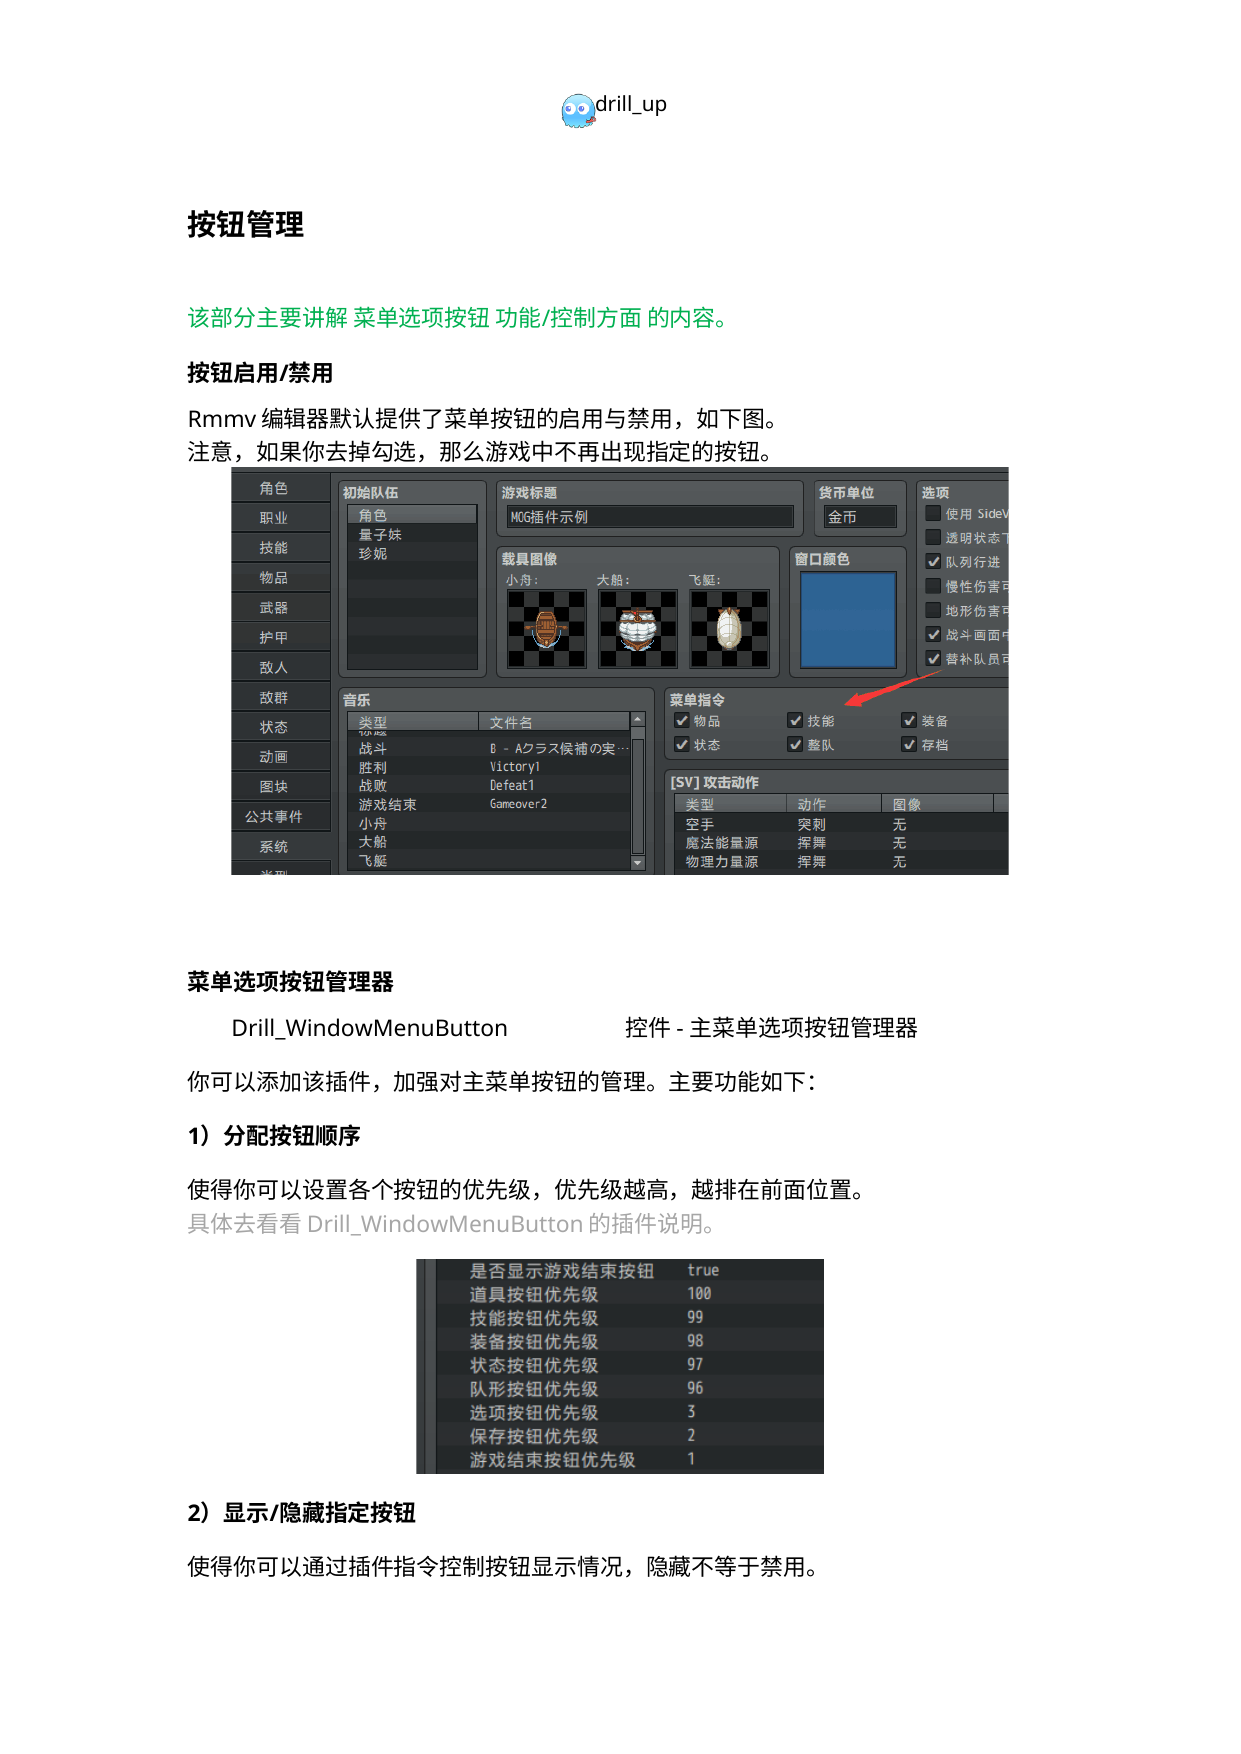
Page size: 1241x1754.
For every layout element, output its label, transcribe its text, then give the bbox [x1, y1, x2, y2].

picture [556, 88, 597, 130]
picture [231, 467, 1009, 875]
text 具体去看看Drill_WindowMenuButton的插件说明。 [187, 1206, 1053, 1239]
text Rmmv编辑器默认提供了菜单按钮的启用与禁用，如下图。 [187, 401, 1053, 434]
picture [416, 1259, 824, 1474]
subtitle 菜单选项按钮管理器 [187, 963, 1053, 997]
text 该部分主要讲解 菜单选项按钮 功能/控制方面 的内容。 [187, 300, 1053, 333]
text 你可以添加该插件，加强对主菜单按钮的管理。主要功能如下： [187, 1064, 1053, 1097]
text 按钮管理 [187, 189, 1053, 257]
subtitle 按钮启用/禁用 [187, 354, 1053, 388]
text 使得你可以设置各个按钮的优先级，优先级越高，越排在前面位置。 [187, 1172, 1053, 1206]
text Drill_WindowMenuButton 控件 - 主菜单选项按钮管理器 [187, 1010, 1053, 1043]
text 2）显示/隐藏指定按钮 [187, 1495, 1053, 1528]
text 1）分配按钮顺序 [187, 1118, 1053, 1151]
text 注意，如果你去掉勾选，那么游戏中不再出现指定的按钮。 [187, 434, 1053, 467]
text 使得你可以通过插件指令控制按钮显示情况，隐藏不等于禁用。 [187, 1549, 1053, 1582]
